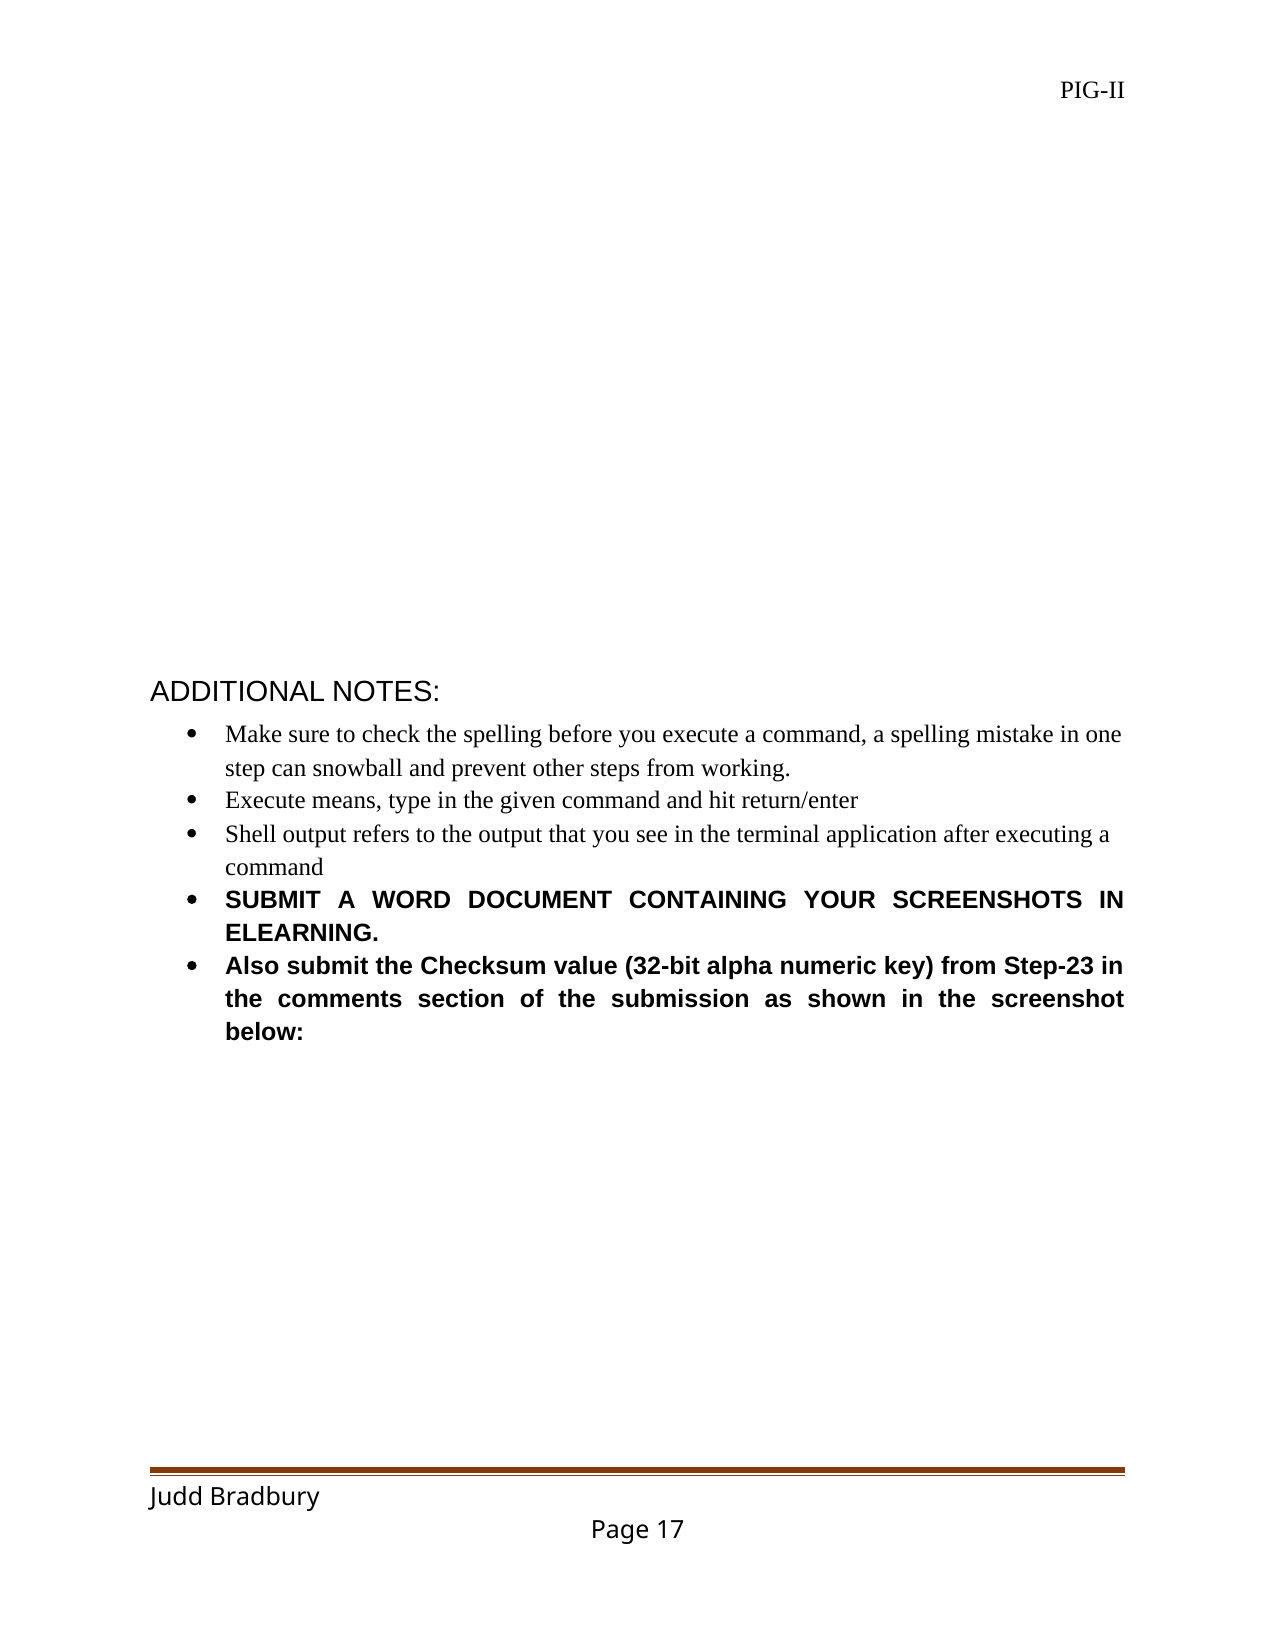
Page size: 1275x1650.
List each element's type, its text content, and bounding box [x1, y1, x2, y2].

subtitle ADDITIONAL NOTES: [150, 673, 1125, 707]
list Execute means, type in the given command and hit return/enter [187, 786, 1125, 814]
list SUBMIT A WORD DOCUMENT CONTAINING YOUR SCREENSHOTS IN ELEARNING. [187, 885, 1125, 947]
list Make sure to check the spelling before you execute a command, a spelling mistake in one step can snowball and prevent other steps from working. [187, 719, 1125, 781]
list Shell output refers to the output that you see in the terminal application after executing a command [187, 819, 1125, 880]
list Also submit the Checksum value (32-bit alpha numeric key) from Step-23 in the comments section of the submission as shown in the screenshot below: [187, 951, 1125, 1046]
